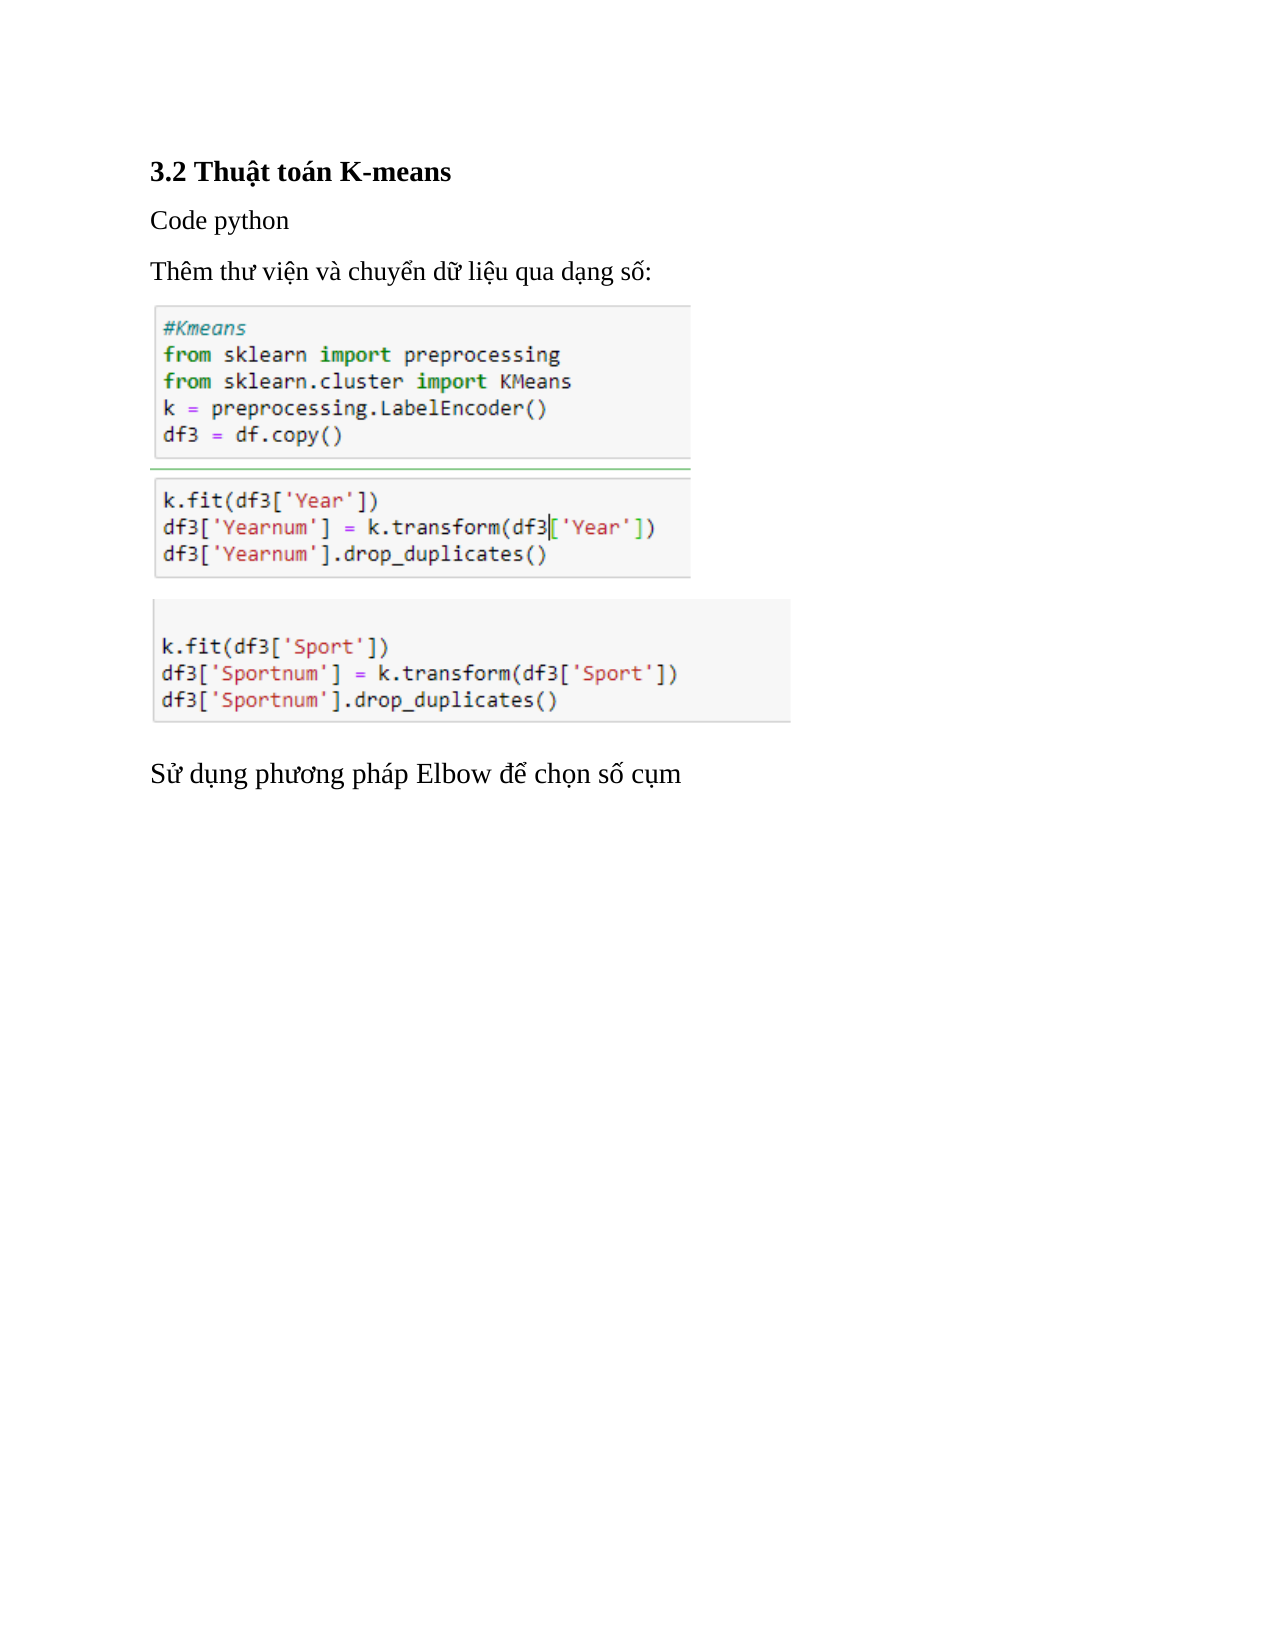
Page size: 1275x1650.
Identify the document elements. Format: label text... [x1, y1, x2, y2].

text Thêm thư viện và chuyển dữ liệu qua dạng số: [150, 255, 1125, 286]
text Sử dụng phương pháp Elbow để chọn số cụm [150, 756, 1125, 789]
picture [150, 599, 791, 737]
subtitle 3.2 Thuật toán K-means [150, 154, 1125, 188]
picture [150, 305, 691, 580]
text Code python [150, 204, 1125, 236]
